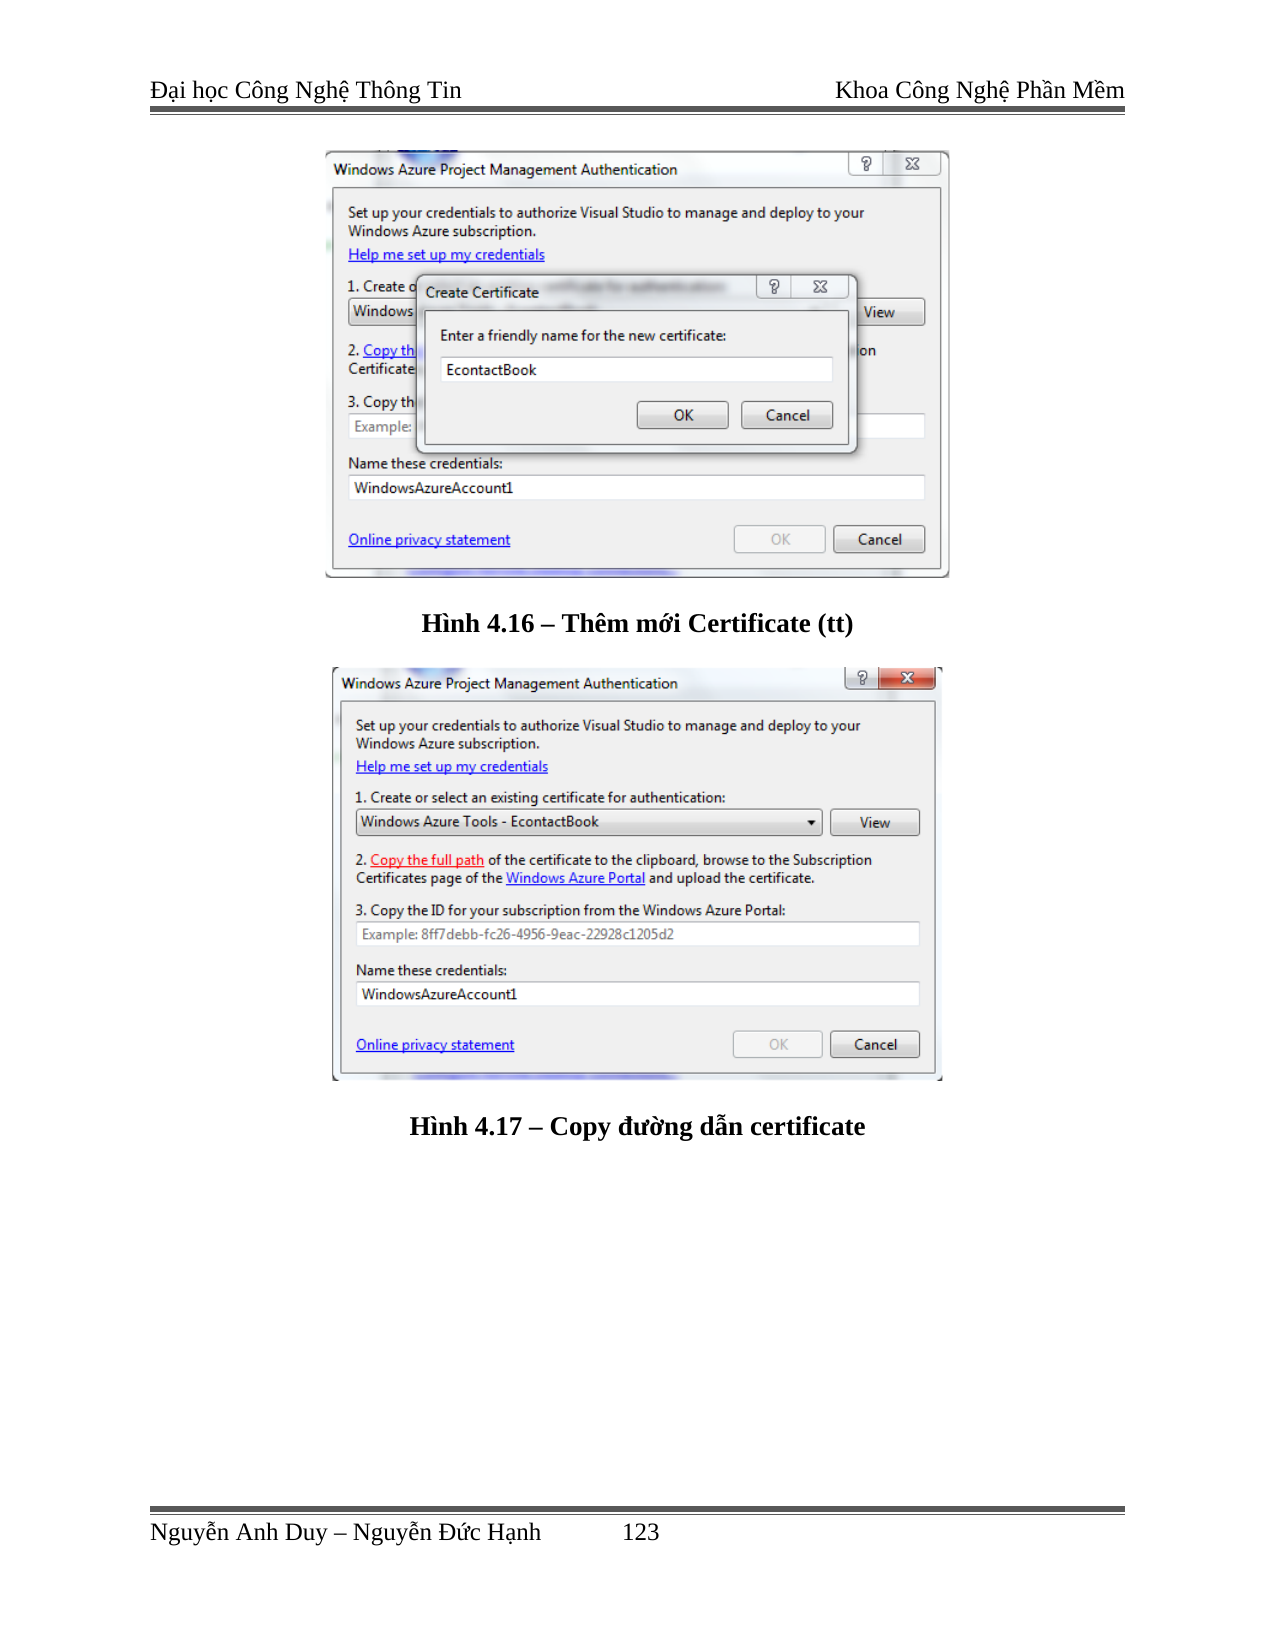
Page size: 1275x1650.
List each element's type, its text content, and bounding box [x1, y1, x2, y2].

subtitle Hình 4.16 – Thêm mới Certificate (tt) [150, 607, 1125, 638]
picture [325, 150, 950, 578]
picture [332, 667, 943, 1081]
subtitle Hình 4.17 – Copy đường dẫn certificate [150, 1110, 1125, 1141]
